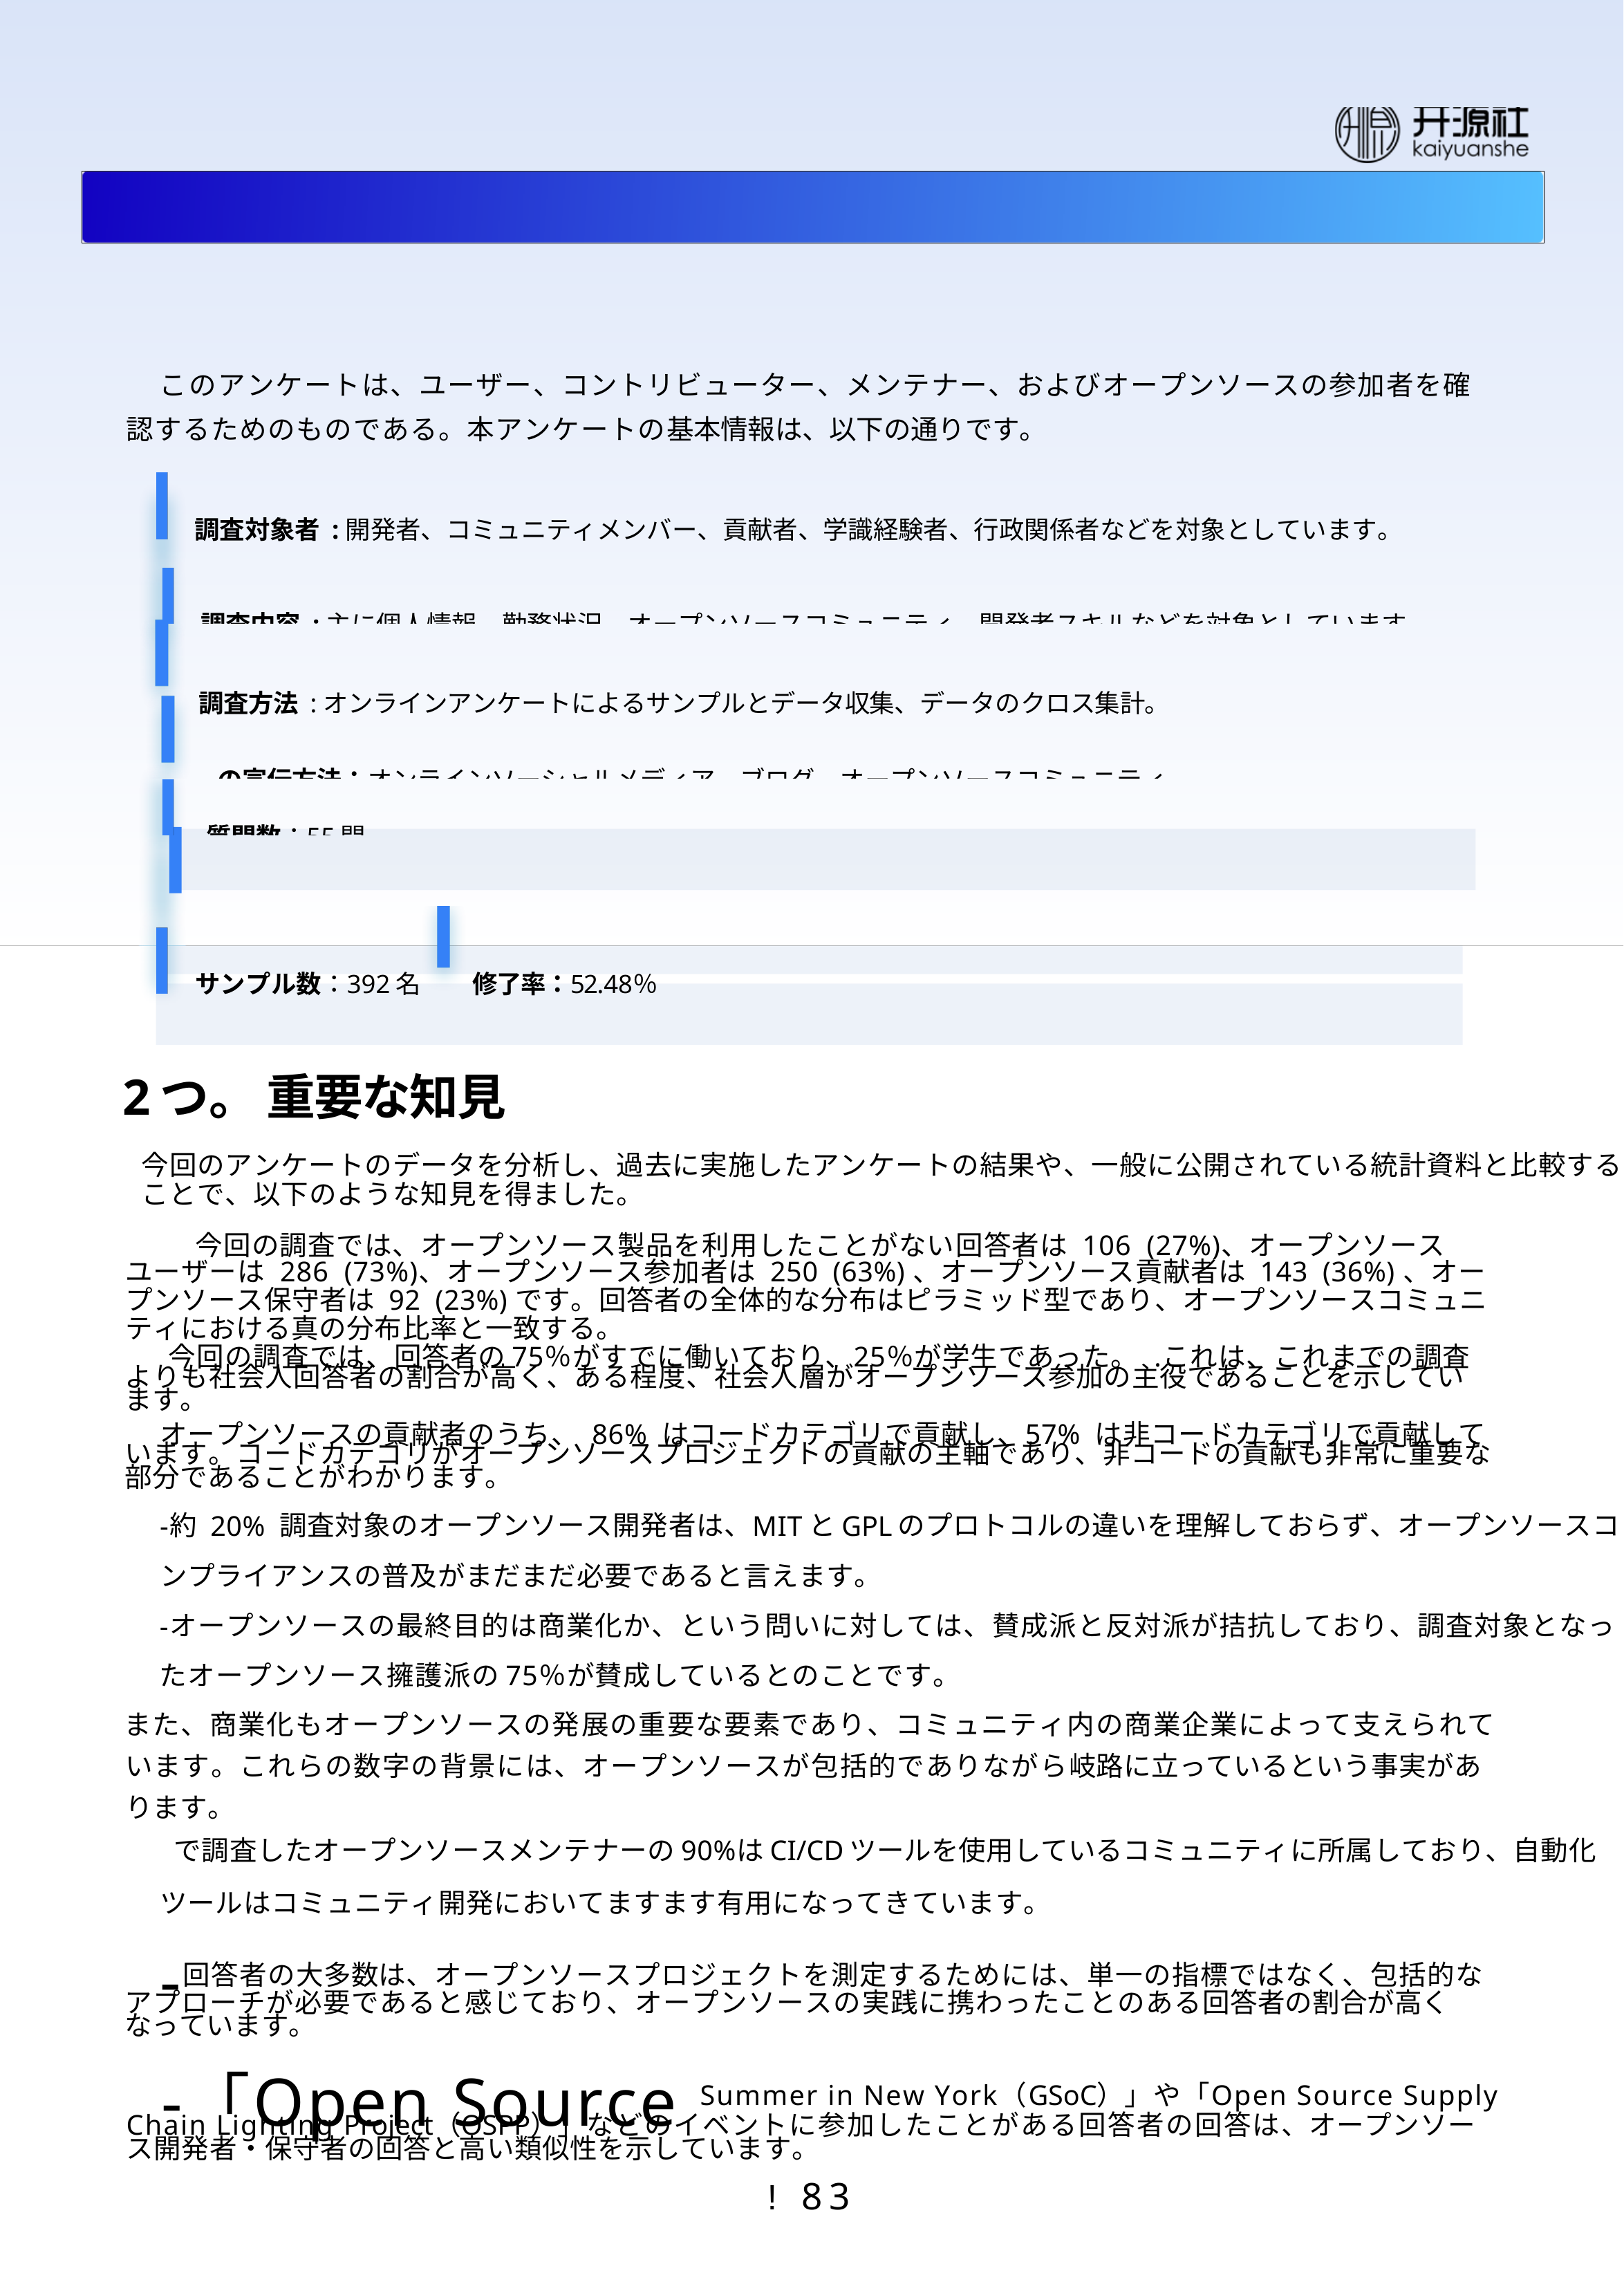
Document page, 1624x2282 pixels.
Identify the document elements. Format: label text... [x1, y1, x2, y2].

text 今回の調査では、オープンソース製品を利用したことがない回答者は 106 (27%)、オープンソースユーザーは 286 (73%)、オープンソース参加者は 250 (63%) 、オープンソース貢献者は 143 (36%) 、オープンソース保守者は 92 (23%) です。回答者の全体的な分布はピラミッド型であり、オープンソースコミュニティにおける真の分布比率と一致する。 [125, 1233, 1491, 1346]
text また、商業化もオープンソースの発展の重要な要素であり、コミュニティ内の商業企業によって支えられています。これらの数字の背景には、オープンソースが包括的でありながら岐路に立っているという事実があります。 [124, 1703, 1496, 1825]
text サンプル数：392名 修了率：52.48％ [139, 911, 1463, 1014]
picture [1246, 1279, 1253, 1282]
text 調査方法 : オンラインアンケートによるサンプルとデータ収集、データのクロス集計。 [187, 611, 1623, 720]
picture [156, 927, 169, 994]
text -回答者の大多数は、オープンソースプロジェクトを測定するためには、単一の指標ではなく、包括的なアプローチが必要であると感じており、オープンソースの実践に携わったことのある回答者の割合が高くなっています。 [124, 1933, 1496, 2043]
picture [0, 0, 1624, 1008]
text 2つ。 重要な知見 [122, 1070, 1623, 1126]
text 今回のアンケートのデータを分析し、過去に実施したアンケートの結果や、一般に公開されている統計資料と比較することで、以下のような知見を得ました。 [141, 1151, 1623, 1212]
picture [375, 1308, 382, 1310]
text 今回の調査では、回答者の75％がすでに働いており、25％が学生であった。 .これは、これまでの調査よりも社会人回答者の割合が高く、ある程度、社会人層がオープンソース参加の主役であることを示しています。 [125, 1348, 1491, 1418]
picture [1308, 1279, 1315, 1282]
text 調査対象者 : 開発者、コミュニティメンバー、貢献者、学識経験者、行政関係者などを対象としています。 [156, 473, 1623, 546]
text -オープンソースの最終目的は商業化か、という問いに対しては、賛成派と反対派が拮抗しており、調査対象となったオープンソース擁護派の75％が賛成しているとのことです。 [160, 1603, 1623, 1703]
picture [265, 1279, 273, 1282]
picture [818, 1279, 825, 1282]
text -約 20% 調査対象のオープンソース開発者は、MITとGPLのプロトコルの違いを理解しておらず、オープンソースコンプライアンスの普及がまだまだ必要であると言えます。 [160, 1502, 1623, 1603]
text -「Open Source Summer in New York（GSoC）」や「Open Source Supply Chain Lighting Project（OSPP）」などのイベントに参加したことがある回答者の回答は、オープンソース開発者・保守者の回答と高い類似性を示しています。 [126, 2050, 1498, 2167]
picture [329, 1279, 337, 1282]
text このアンケートは、ユーザー、コントリビューター、メンテナー、およびオープンソースの参加者を確認するためのものである。本アンケートの基本情報は、以下の通りです。 [126, 363, 1499, 447]
text で調査したオープンソースメンテナーの90%はCI/CDツールを使用しているコミュニティに所属しており、自動化ツールはコミュニティ開発においてますます有用になってきています。 [160, 1827, 1623, 1933]
text オープンソースの貢献者のうち、 86% はコードカテゴリで貢献し、57% は非コードカテゴリで貢献しています。コードカテゴリがオープンソースプロジェクトの貢献の主軸であり、非コードの貢献も非常に重要な部分であることがわかります。 [124, 1426, 1492, 1494]
picture [420, 1308, 428, 1310]
picture [756, 1279, 764, 1282]
